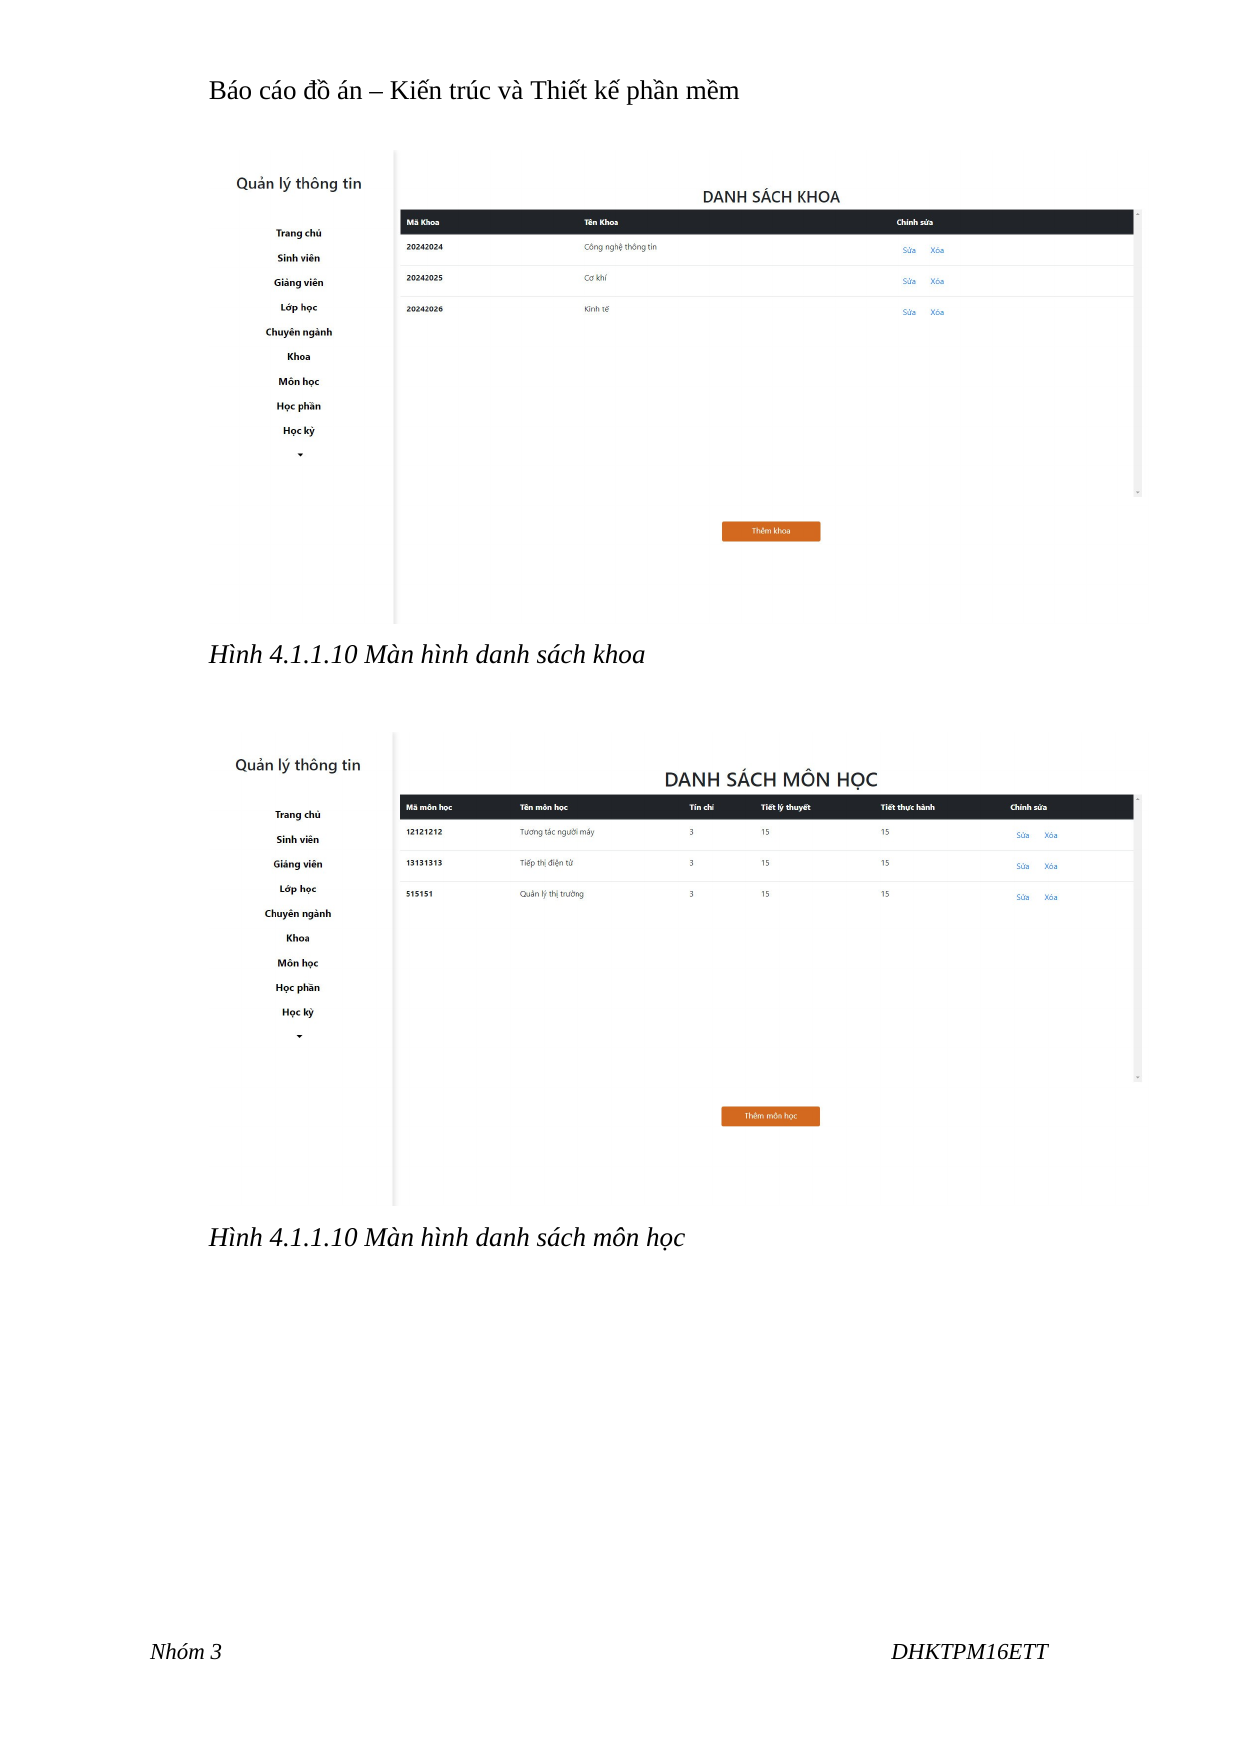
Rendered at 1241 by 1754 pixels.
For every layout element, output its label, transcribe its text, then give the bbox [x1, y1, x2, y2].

text Hình 4.1.1.10 Màn hình danh sách môn học [150, 1221, 1090, 1252]
picture [208, 150, 1149, 624]
picture [208, 732, 1149, 1206]
text Hình 4.1.1.10 Màn hình danh sách khoa [150, 639, 1090, 670]
